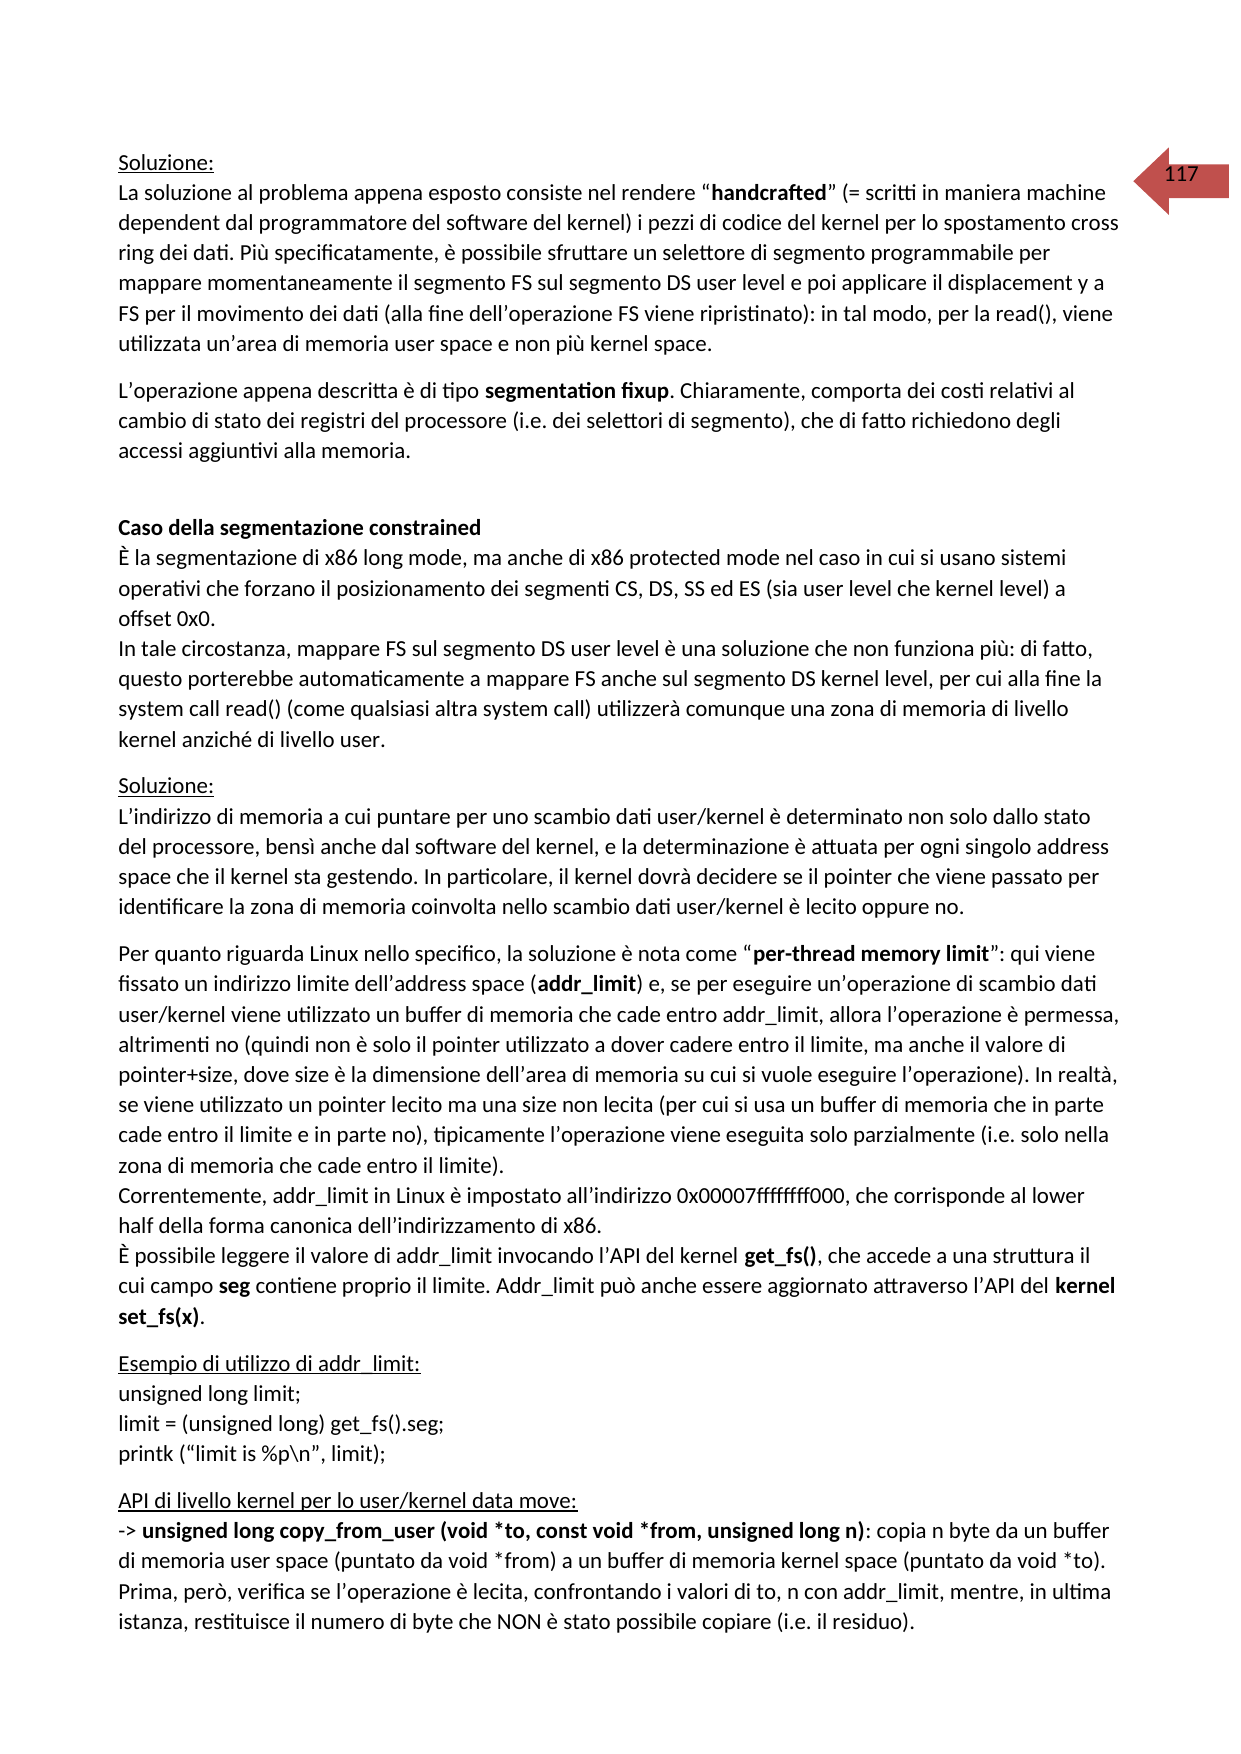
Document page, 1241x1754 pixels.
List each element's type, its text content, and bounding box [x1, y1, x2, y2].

text Soluzione: L’indirizzo di memoria a cui puntare per uno scambio dati user/kernel è determinato non solo dallo stato del processore, bensì anche dal software del kernel, e la determinazione è attuata per ogni singolo address space che il kernel sta gestendo. In particolare, il kernel dovrà decidere se il pointer che viene passato per identificare la zona di memoria coinvolta nello scambio dati user/kernel è lecito oppure no. [118, 772, 1122, 920]
text L’operazione appena descritta è di tipo segmentation fixup. Chiaramente, comporta dei costi relativi al cambio di stato dei registri del processore (i.e. dei selettori di segmento), che di fatto richiedono degli accessi aggiuntivi alla memoria. [118, 376, 1122, 464]
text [118, 1486, 1122, 1635]
text Caso della segmentazione constrained È la segmentazione di x86 long mode, ma anche di x86 protected mode nel caso in cui si usano sistemi operativi che forzano il posizionamento dei segmenti CS, DS, SS ed ES (sia user level che kernel level) a offset 0x0. In tale circostanza, mappare FS sul segmento DS user level è una soluzione che non funziona più: di fatto, questo porterebbe automaticamente a mappare FS anche sul segmento DS kernel level, per cui alla fine la system call read() (come qualsiasi altra system call) utilizzerà comunque una zona di memoria di livello kernel anziché di livello user. [118, 483, 1122, 753]
text Per quanto riguarda Linux nello specifico, la soluzione è nota come “per-thread memory limit”: qui viene fissato un indirizzo limite dell’address space (addr_limit) e, se per eseguire un’operazione di scambio dati user/kernel viene utilizzato un buffer di memoria che cade entro addr_limit, allora l’operazione è permessa, altrimenti no (quindi non è solo il pointer utilizzato a dover cadere entro il limite, ma anche il valore di pointer+size, dove size è la dimensione dell’area di memoria su cui si vuole eseguire l’operazione). In realtà, se viene utilizzato un pointer lecito ma una size non lecita (per cui si usa un buffer di memoria che in parte cade entro il limite e in parte no), tipicamente l’operazione viene eseguita solo parzialmente (i.e. solo nella zona di memoria che cade entro il limite). Correntemente, addr_limit in Linux è impostato all’indirizzo 0x00007ffffffff000, che corrisponde al lower half della forma canonica dell’indirizzamento di x86. È possibile leggere il valore di addr_limit invocando l’API del kernel get_fs(), che accede a una struttura il cui campo seg contiene proprio il limite. Addr_limit può anche essere aggiornato attraverso l’API del kernel set_fs(x). [118, 939, 1122, 1330]
text Esempio di utilizzo di addr_limit: unsigned long limit; limit = (unsigned long) get_fs().seg; printk (“limit is %p\n”, limit); [118, 1349, 1122, 1467]
text Soluzione: La soluzione al problema appena esposto consiste nel rendere “handcrafted” (= scritti in maniera machine dependent dal programmatore del software del kernel) i pezzi di codice del kernel per lo spostamento cross ring dei dati. Più specificatamente, è possibile sfruttare un selettore di segmento programmabile per mappare momentaneamente il segmento FS sul segmento DS user level e poi applicare il displacement y a FS per il movimento dei dati (alla fine dell’operazione FS viene ripristinato): in tal modo, per la read(), viene utilizzata un’area di memoria user space e non più kernel space. [118, 148, 1122, 357]
